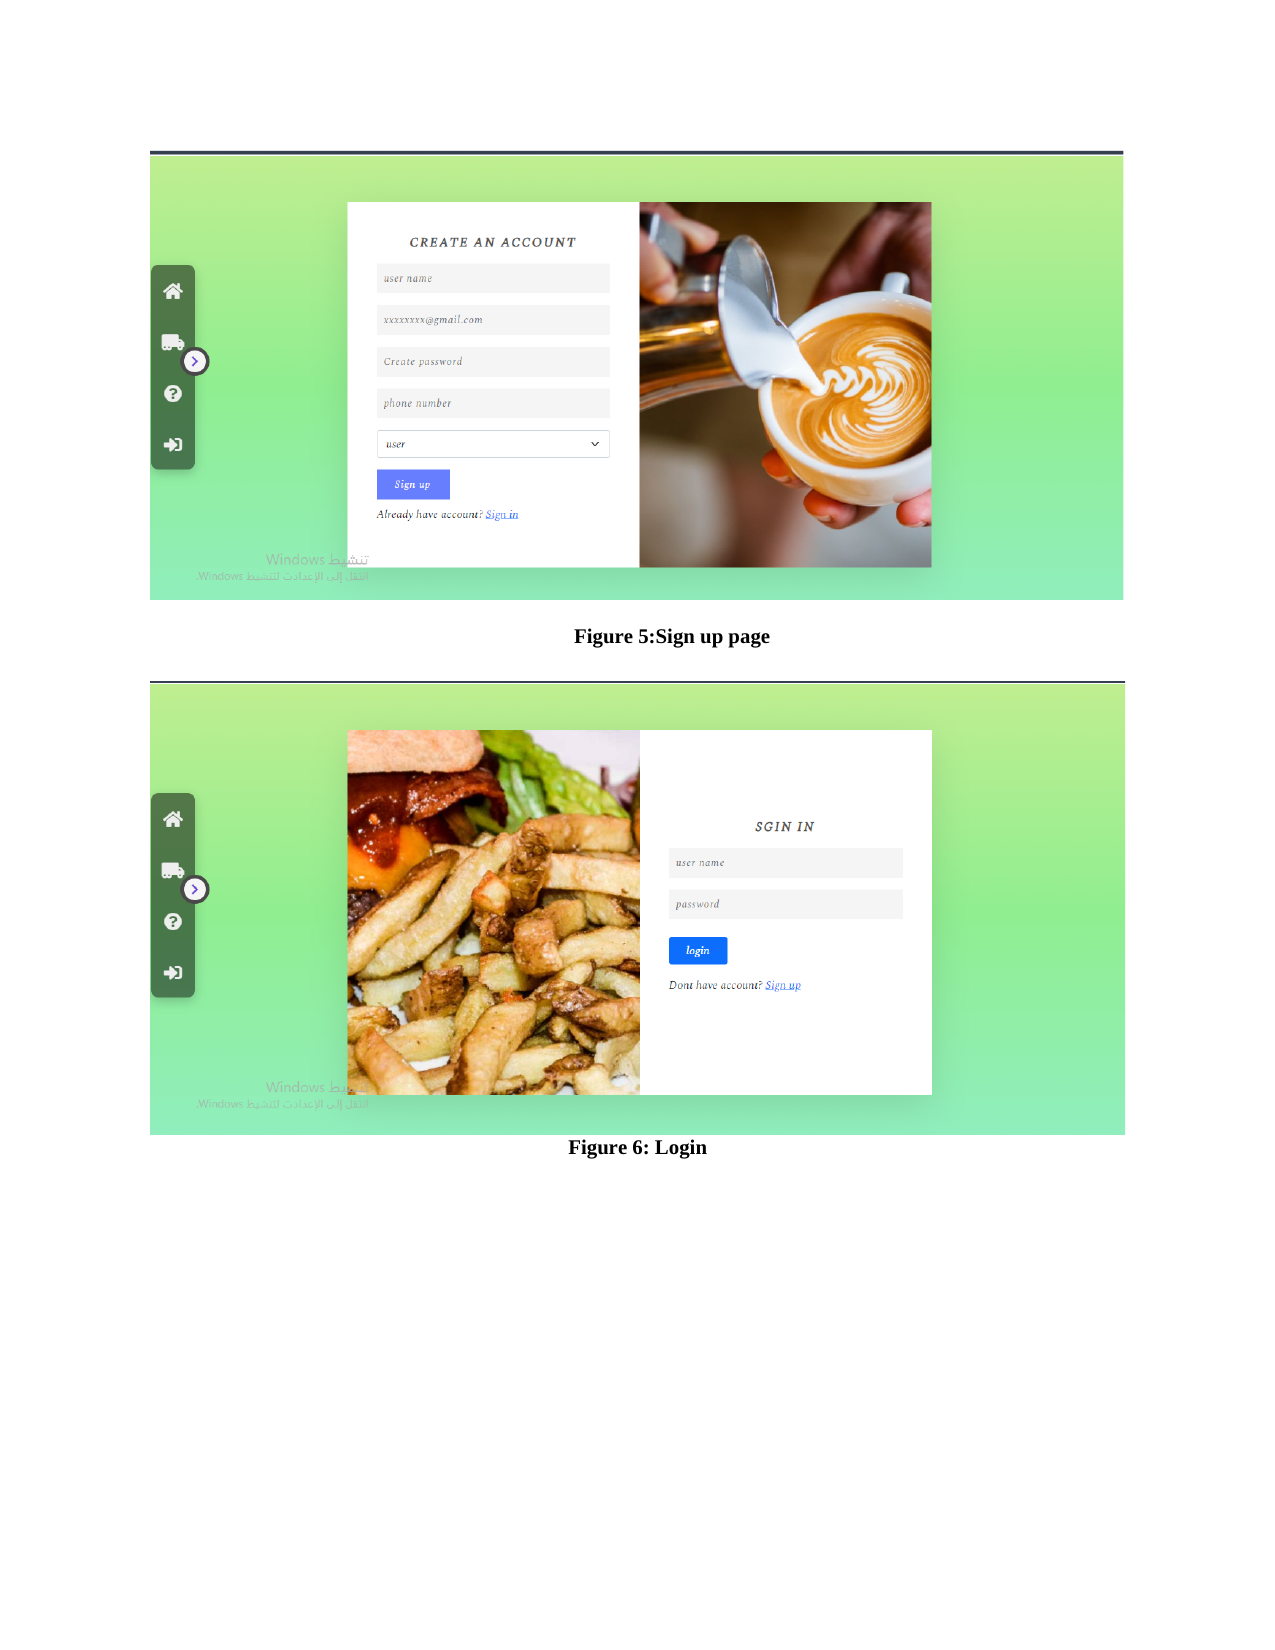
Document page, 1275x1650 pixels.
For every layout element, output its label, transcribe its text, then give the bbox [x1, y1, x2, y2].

text Figure 5:Sign up page [150, 624, 1125, 648]
picture [150, 681, 1125, 1135]
picture [150, 150, 1124, 600]
text Figure 6: Login [150, 1135, 1125, 1159]
